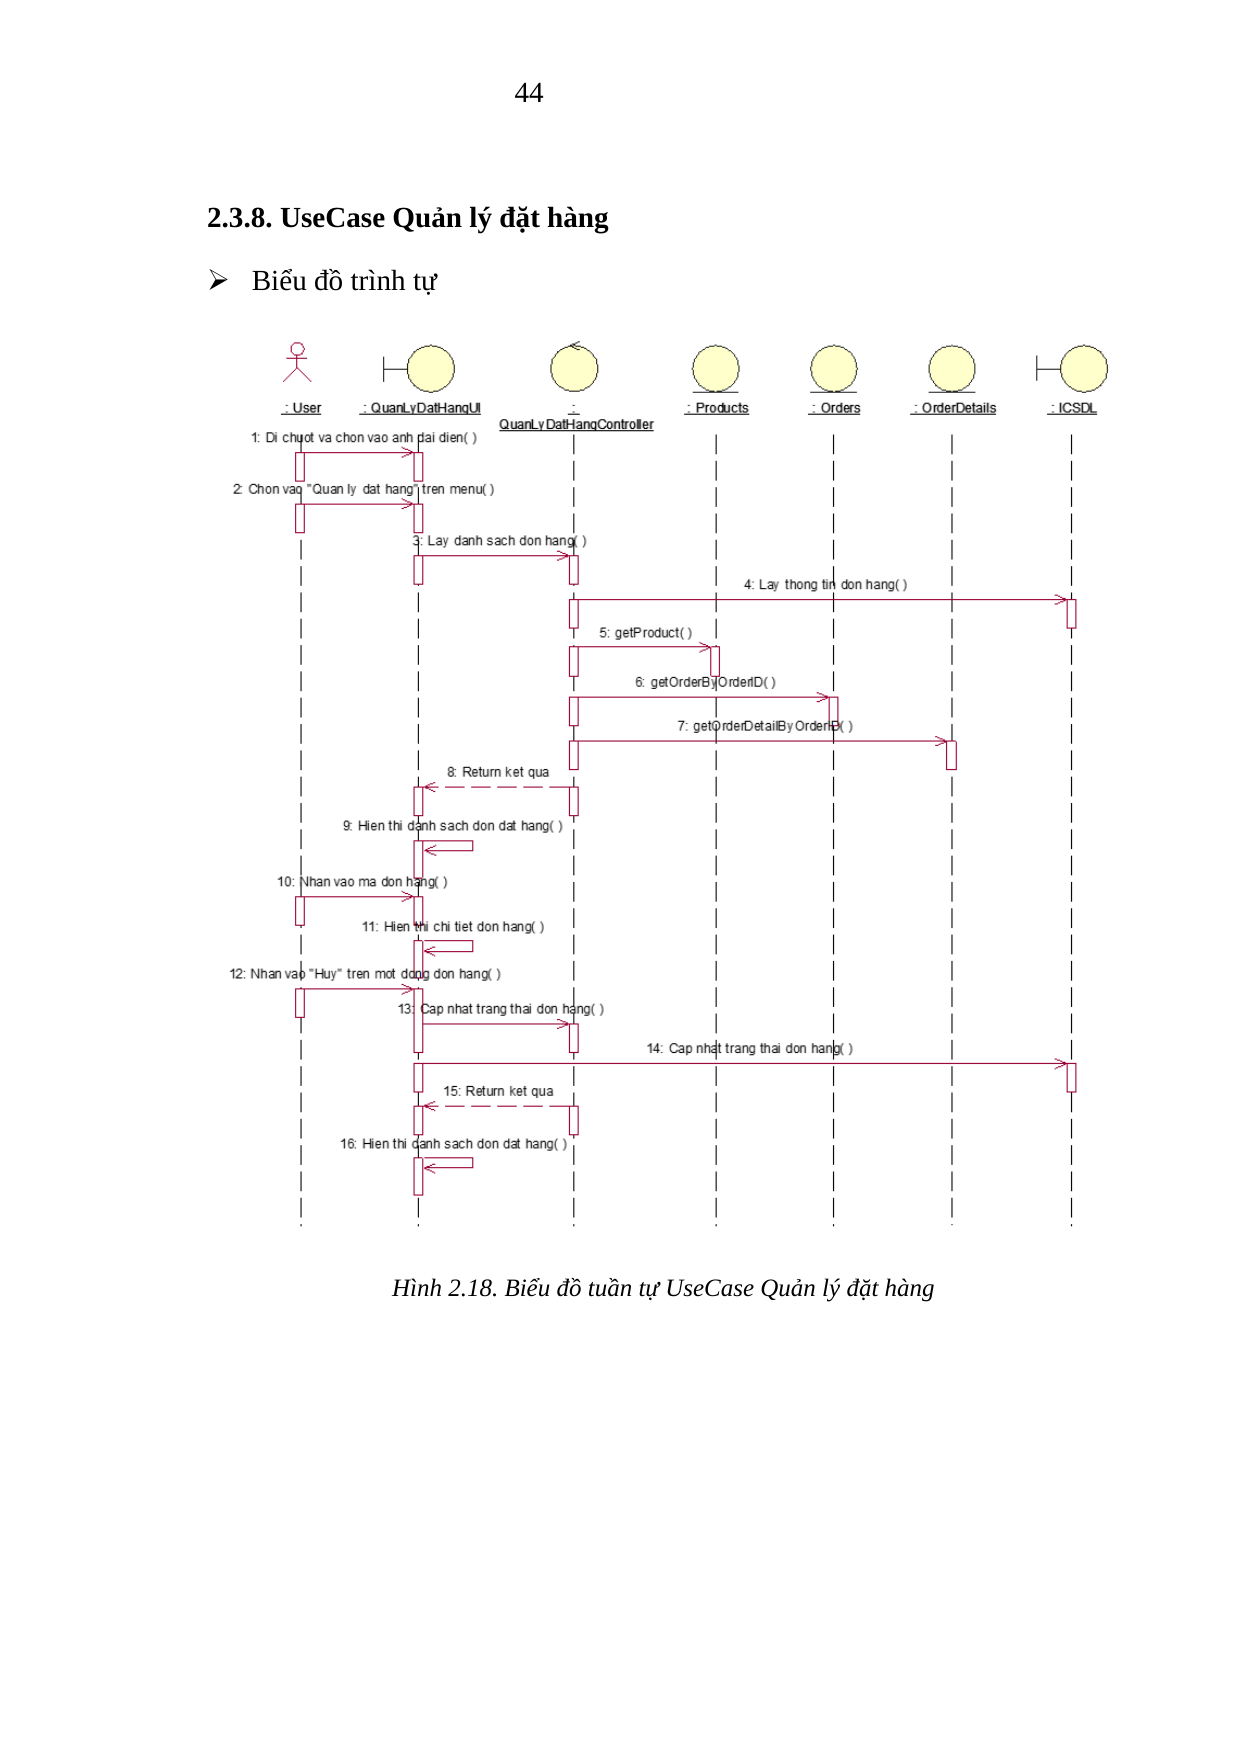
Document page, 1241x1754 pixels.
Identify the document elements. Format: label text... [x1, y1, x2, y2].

picture [206, 326, 1120, 1245]
text Hình 2.18. Biểu đồ tuần tự UseCase Quản lý đặt hàng [207, 1273, 1122, 1302]
subtitle 2.3.8. UseCase Quản lý đặt hàng [207, 200, 1122, 234]
list Biểu đồ trình tự [207, 263, 1122, 297]
